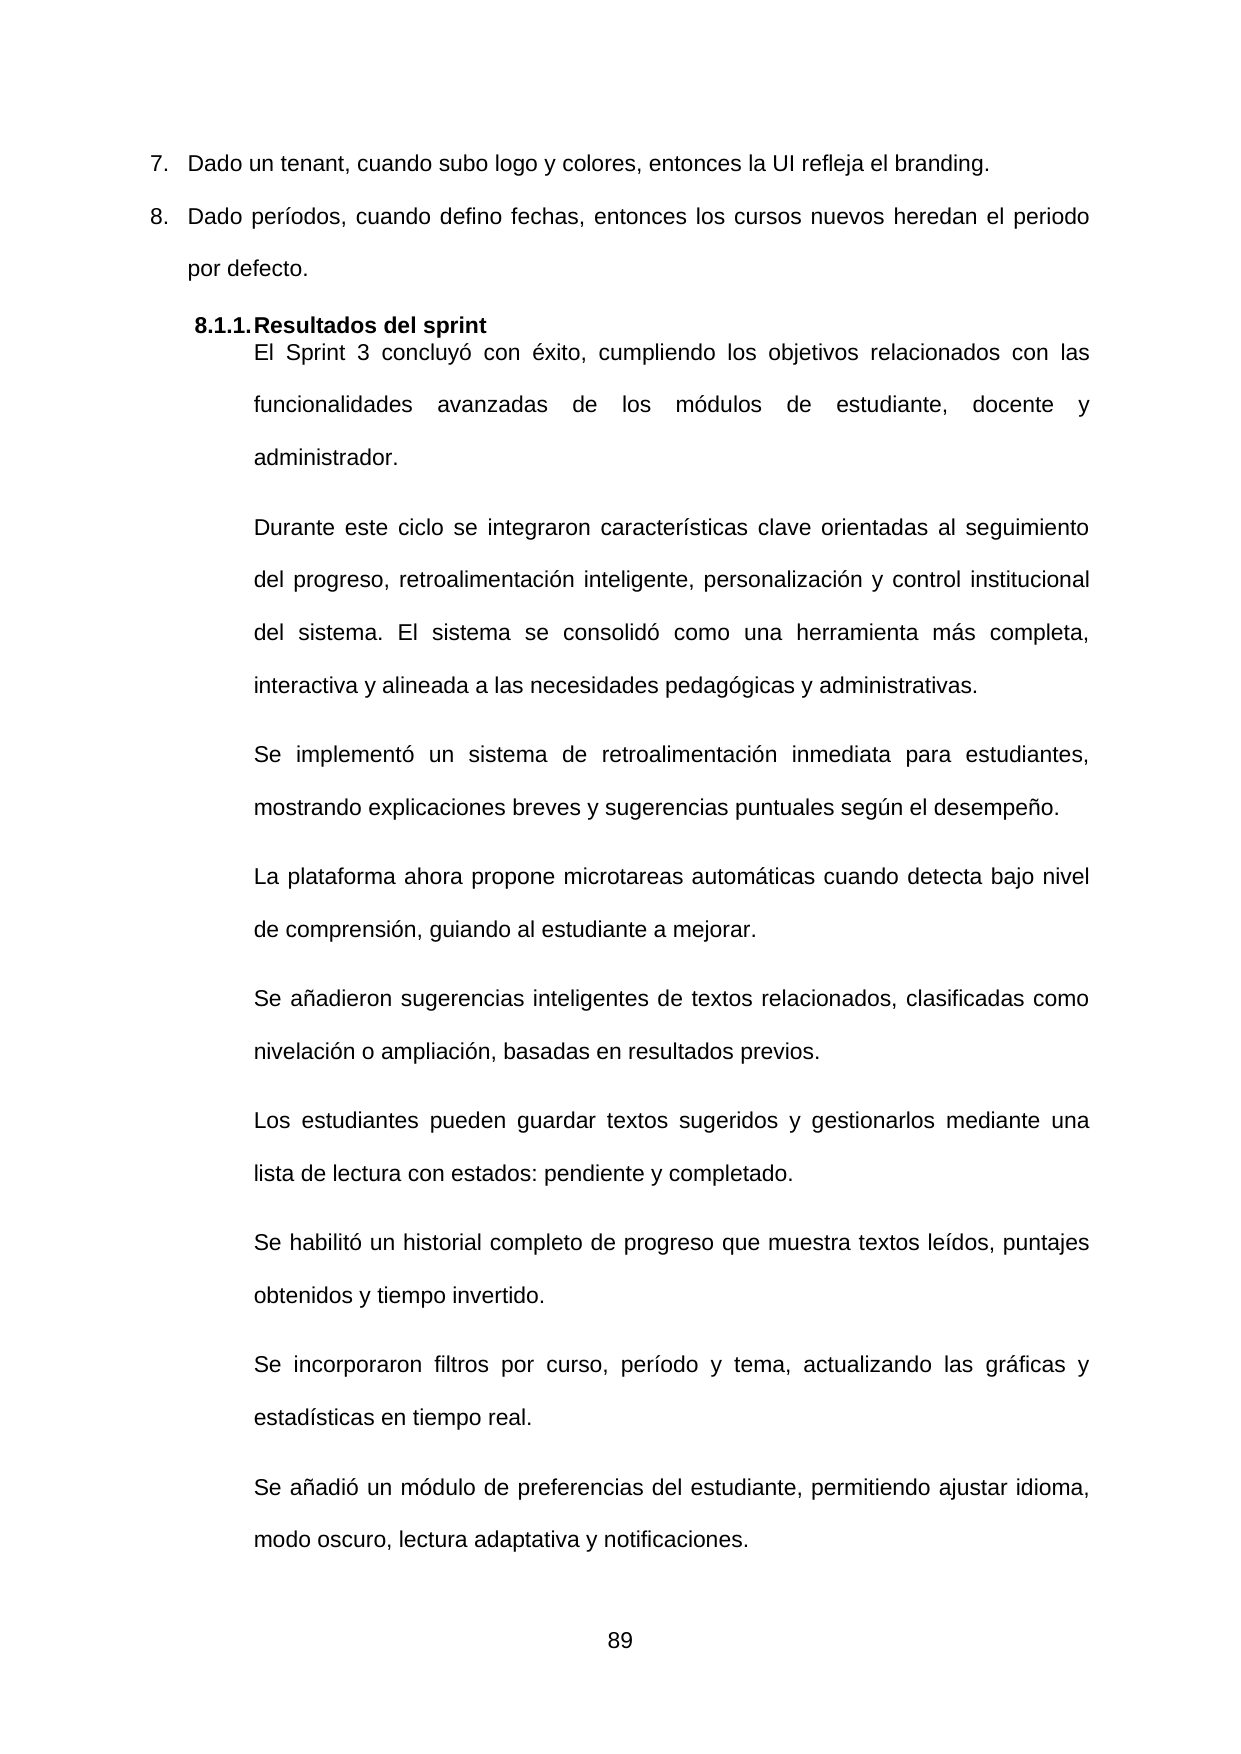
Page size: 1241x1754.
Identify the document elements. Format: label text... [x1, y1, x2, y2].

text La plataforma ahora propone microtareas automáticas cuando detecta bajo nivel de comprensión, guiando al estudiante a mejorar. [253, 863, 1090, 942]
list Dado períodos, cuando defino fechas, entonces los cursos nuevos heredan el periodo por defecto. [150, 203, 1090, 282]
text Se añadió un módulo de preferencias del estudiante, permitiendo ajustar idioma, modo oscuro, lectura adaptativa y notificaciones. [253, 1473, 1090, 1552]
text Se habilitó un historial completo de progreso que muestra textos leídos, puntajes obtenidos y tiempo invertido. [253, 1229, 1090, 1308]
text Los estudiantes pueden guardar textos sugeridos y gestionarlos mediante una lista de lectura con estados: pendiente y completado. [253, 1107, 1090, 1186]
list Dado un tenant, cuando subo logo y colores, entonces la UI refleja el branding. [150, 150, 1090, 176]
text Se implementó un sistema de retroalimentación inmediata para estudiantes, mostrando explicaciones breves y sugerencias puntuales según el desempeño. [253, 741, 1090, 820]
text Se incorporaron filtros por curso, período y tema, actualizando las gráficas y estadísticas en tiempo real. [253, 1351, 1090, 1430]
text El Sprint 3 concluyó con éxito, cumpliendo los objetivos relacionados con las funcionalidades avanzadas de los módulos de estudiante, docente y administrador. [253, 339, 1090, 470]
subtitle Resultados del sprint [194, 312, 1090, 339]
text Se añadieron sugerencias inteligentes de textos relacionados, clasificadas como nivelación o ampliación, basadas en resultados previos. [253, 985, 1090, 1064]
text Durante este ciclo se integraron características clave orientadas al seguimiento del progreso, retroalimentación inteligente, personalización y control institucional del sistema. El sistema se consolidó como una herramienta más completa, interactiva y alineada a las necesidades pedagógicas y administrativas. [253, 513, 1090, 698]
